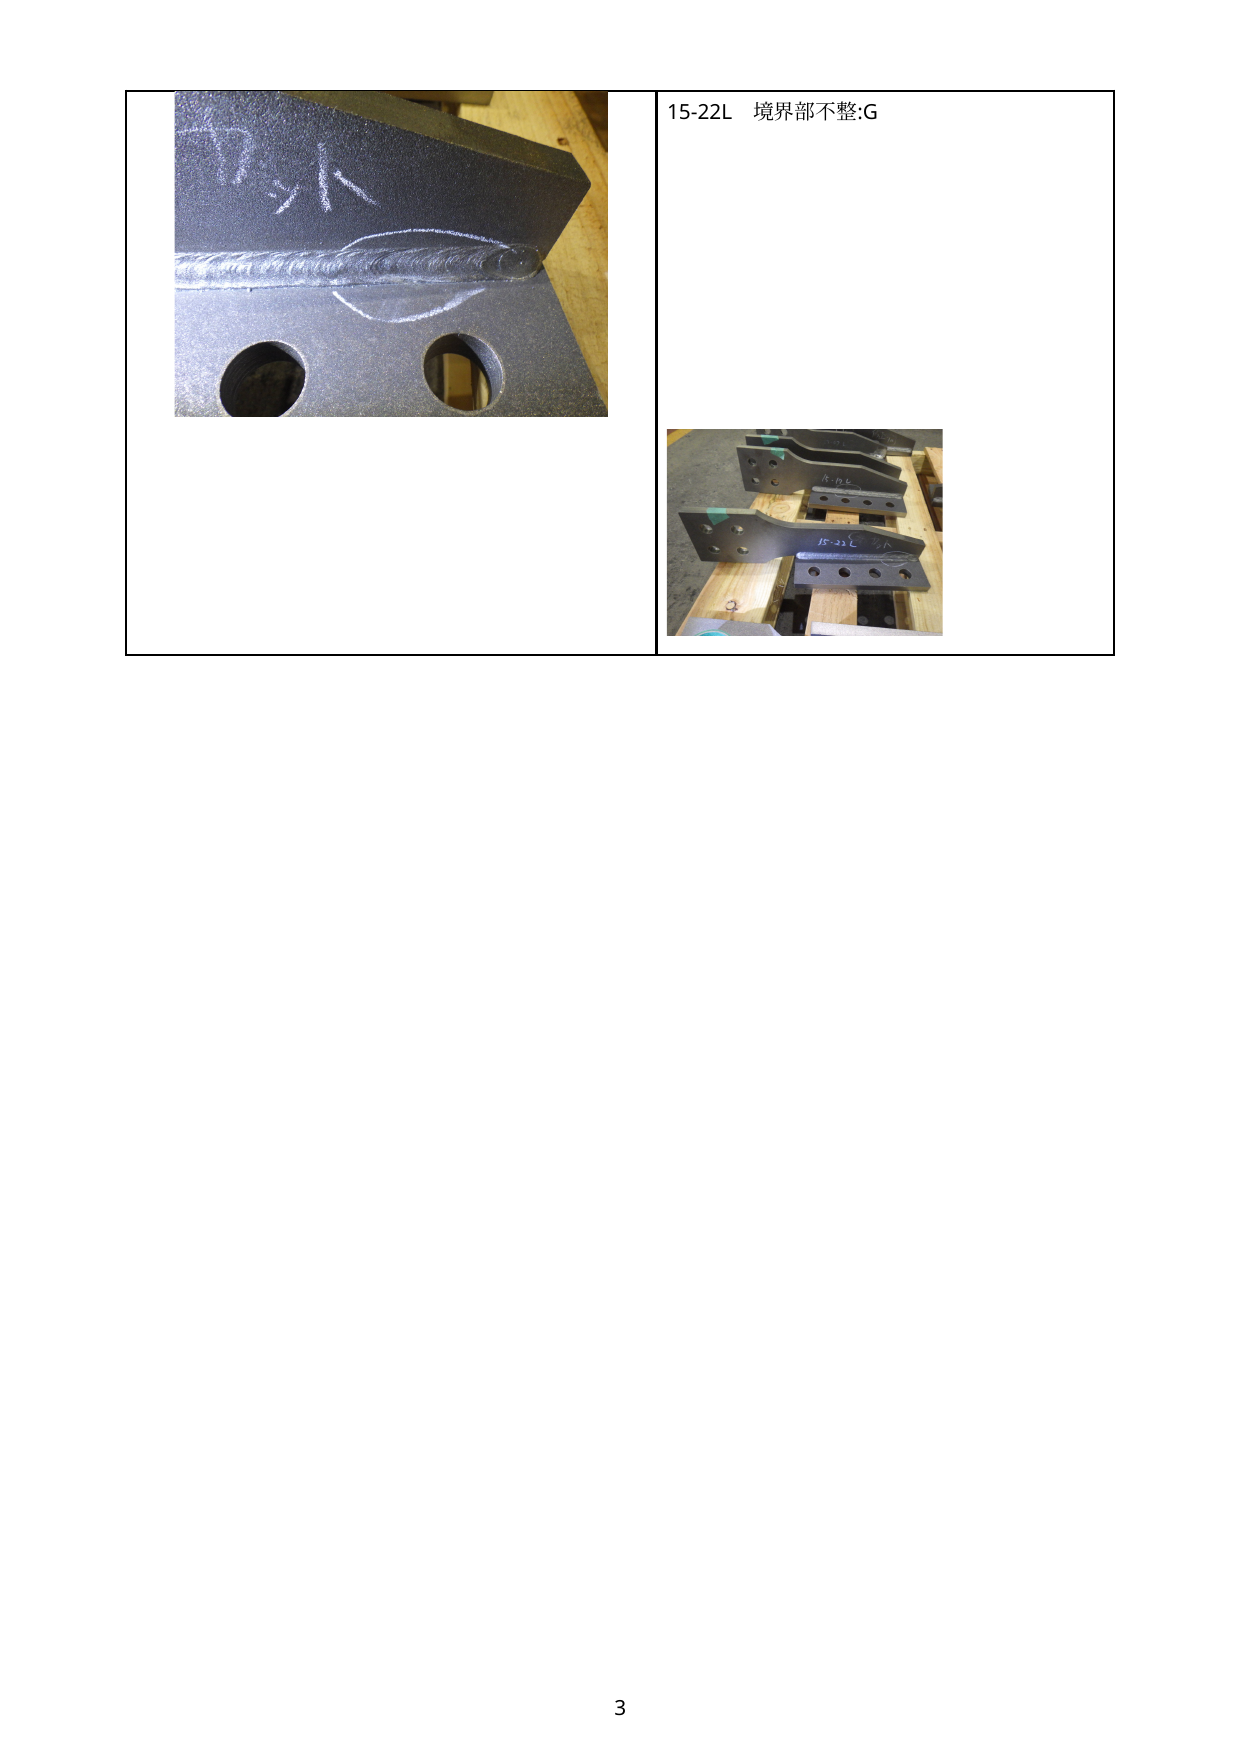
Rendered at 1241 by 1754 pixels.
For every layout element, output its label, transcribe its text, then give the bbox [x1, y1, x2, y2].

table_cell [127, 92, 655, 654]
table_cell 15-22L 境界部不整:G [658, 92, 1113, 654]
picture [666, 429, 943, 636]
picture [174, 91, 608, 417]
